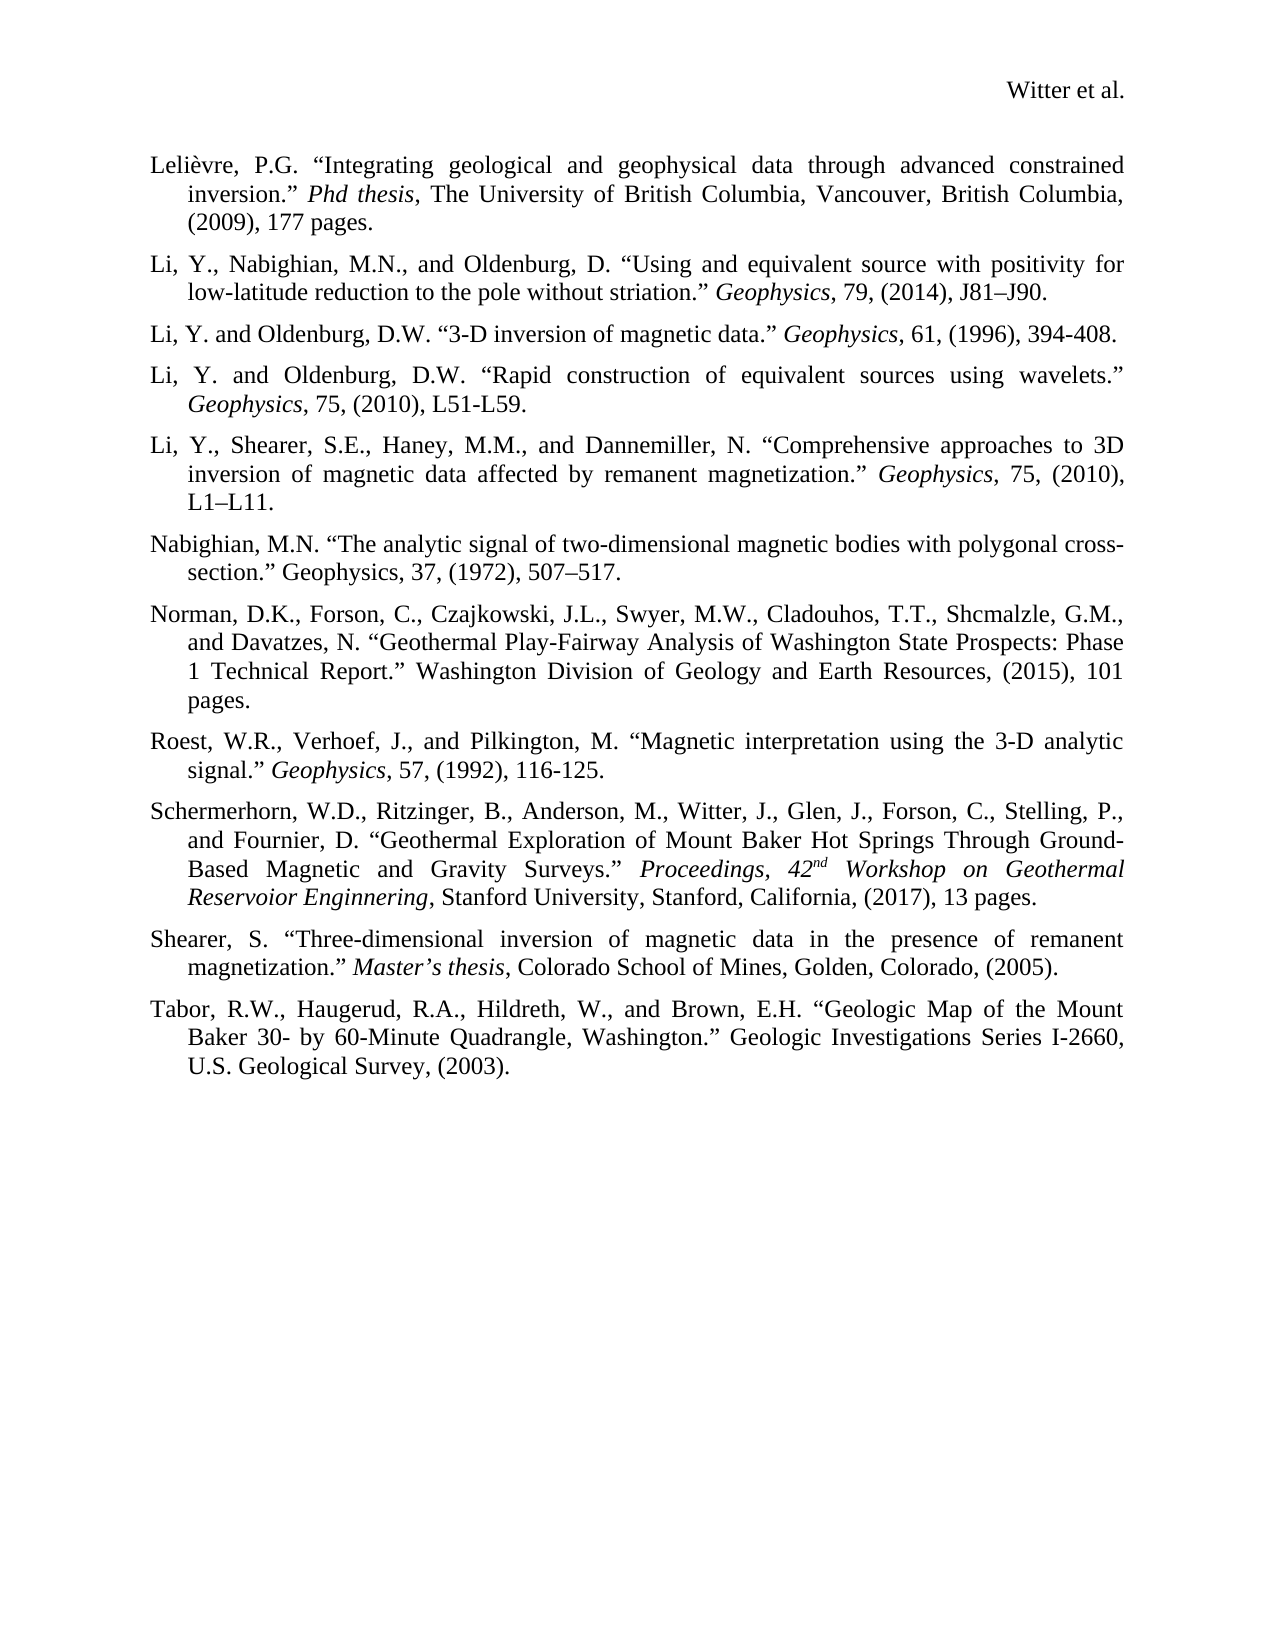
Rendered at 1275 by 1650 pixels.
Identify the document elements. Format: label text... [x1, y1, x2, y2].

text Shearer, S. “Three-dimensional inversion of magnetic data in the presence of remanent magnetization.” Master’s thesis, Colorado School of Mines, Golden, Colorado, (2005). [150, 924, 1125, 981]
text Li, Y. and Oldenburg, D.W. “3-D inversion of magnetic data.” Geophysics, 61, (1996), 394-408. [150, 319, 1125, 347]
text Norman, D.K., Forson, C., Czajkowski, J.L., Swyer, M.W., Cladouhos, T.T., Shcmalzle, G.M., and Davatzes, N. “Geothermal Play-Fairway Analysis of Washington State Prospects: Phase 1 Technical Report.” Washington Division of Geology and Earth Resources, (2015), 101 pages. [150, 599, 1125, 714]
text Li, Y. and Oldenburg, D.W. “Rapid construction of equivalent sources using wavelets.” Geophysics, 75, (2010), L51-L59. [150, 360, 1125, 417]
text Nabighian, M.N. “The analytic signal of two-dimensional magnetic bodies with polygonal cross-section.” Geophysics, 37, (1972), 507–517. [150, 529, 1125, 586]
text Lelièvre, P.G. “Integrating geological and geophysical data through advanced constrained inversion.” Phd thesis, The University of British Columbia, Vancouver, British Columbia, (2009), 177 pages. [150, 150, 1125, 236]
text Tabor, R.W., Haugerud, R.A., Hildreth, W., and Brown, E.H. “Geologic Map of the Mount Baker 30- by 60-Minute Quadrangle, Washington.” Geologic Investigations Series I-2660, U.S. Geological Survey, (2003). [150, 994, 1125, 1080]
text Li, Y., Nabighian, M.N., and Oldenburg, D. “Using and equivalent source with positivity for low-latitude reduction to the pole without striation.” Geophysics, 79, (2014), J81–J90. [150, 249, 1125, 306]
text Roest, W.R., Verhoef, J., and Pilkington, M. “Magnetic interpretation using the 3-D analytic signal.” Geophysics, 57, (1992), 116-125. [150, 726, 1125, 784]
text Li, Y., Shearer, S.E., Haney, M.M., and Dannemiller, N. “Comprehensive approaches to 3D inversion of magnetic data affected by remanent magnetization.” Geophysics, 75, (2010), L1–L11. [150, 430, 1125, 516]
text Schermerhorn, W.D., Ritzinger, B., Anderson, M., Witter, J., Glen, J., Forson, C., Stelling, P., and Fournier, D. “Geothermal Exploration of Mount Baker Hot Springs Through Ground-Based Magnetic and Gravity Surveys.” Proceedings, 42nd Workshop on Geothermal Reservoior Enginnering, Stanford University, Stanford, California, (2017), 13 pages. [150, 796, 1125, 911]
